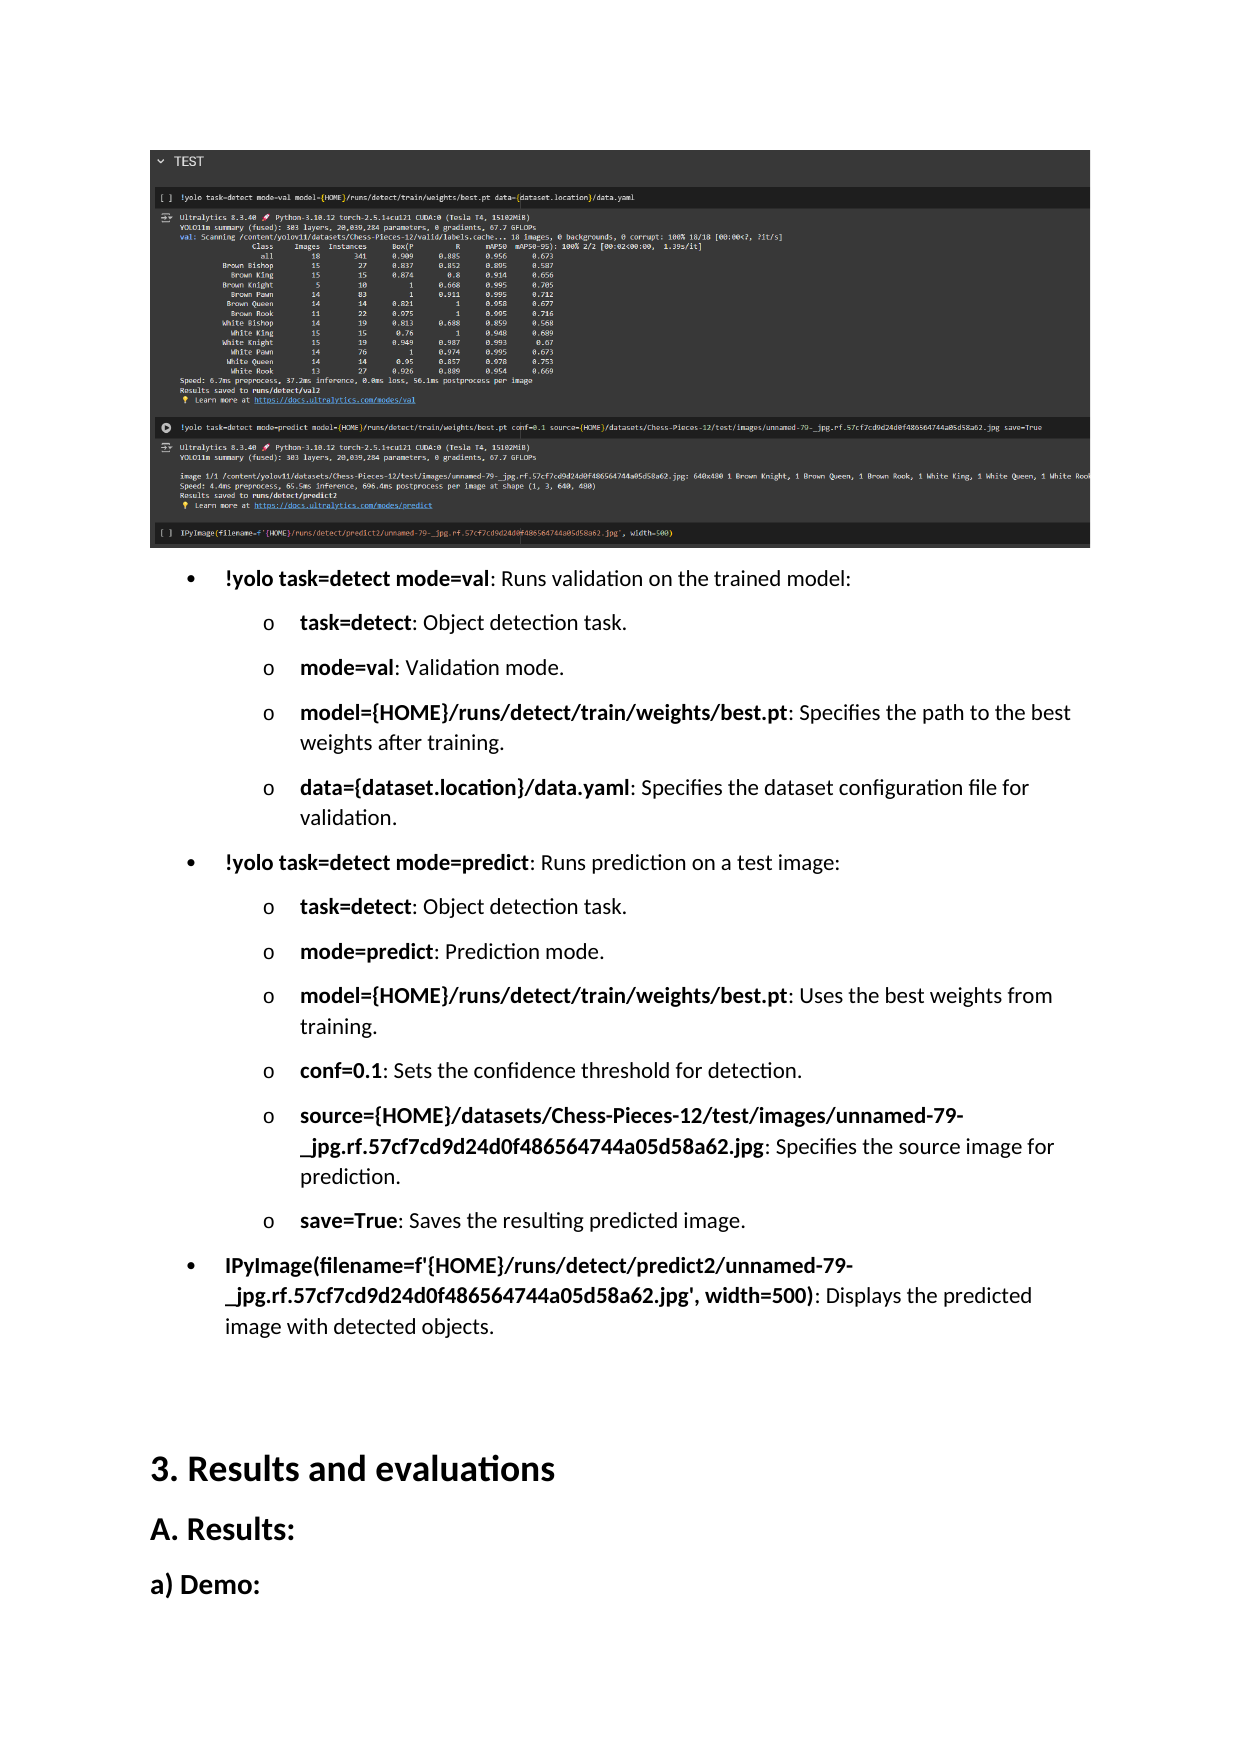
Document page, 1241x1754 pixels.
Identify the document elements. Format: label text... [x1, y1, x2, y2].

list model={HOME}/runs/detect/train/weights/best.pt: Uses the best weights from training. [262, 982, 1090, 1040]
list IPyImage(filename=f'{HOME}/runs/detect/predict2/unnamed-79-_jpg.rf.57cf7cd9d24d0f486564744a05d58a62.jpg', width=500): Displays the predicted image with detected objects. [187, 1251, 1090, 1340]
list !yolo task=detect mode=predict: Runs prediction on a test image: [187, 848, 1090, 876]
picture [150, 150, 1091, 548]
list save=True: Saves the resulting predicted image. [262, 1207, 1090, 1235]
list mode=val: Validation mode. [262, 653, 1090, 682]
list task=detect: Object detection task. [262, 892, 1090, 921]
list data={dataset.location}/data.yaml: Specifies the dataset configuration file for validation. [262, 773, 1090, 832]
text 3. Results and evaluations [150, 1445, 1090, 1491]
list mode=predict: Prediction mode. [262, 937, 1090, 965]
list source={HOME}/datasets/Chess-Pieces-12/test/images/unnamed-79-_jpg.rf.57cf7cd9d24d0f486564744a05d58a62.jpg: Specifies the source image for prediction. [262, 1101, 1090, 1190]
text a) Demo: [150, 1566, 1090, 1602]
list model={HOME}/runs/detect/train/weights/best.pt: Specifies the path to the best weights after training. [262, 698, 1090, 757]
list conf=0.1: Sets the confidence threshold for detection. [262, 1057, 1090, 1085]
list task=detect: Object detection task. [262, 608, 1090, 637]
text A. Results: [150, 1508, 1090, 1549]
list !yolo task=detect mode=val: Runs validation on the trained model: [187, 564, 1090, 592]
